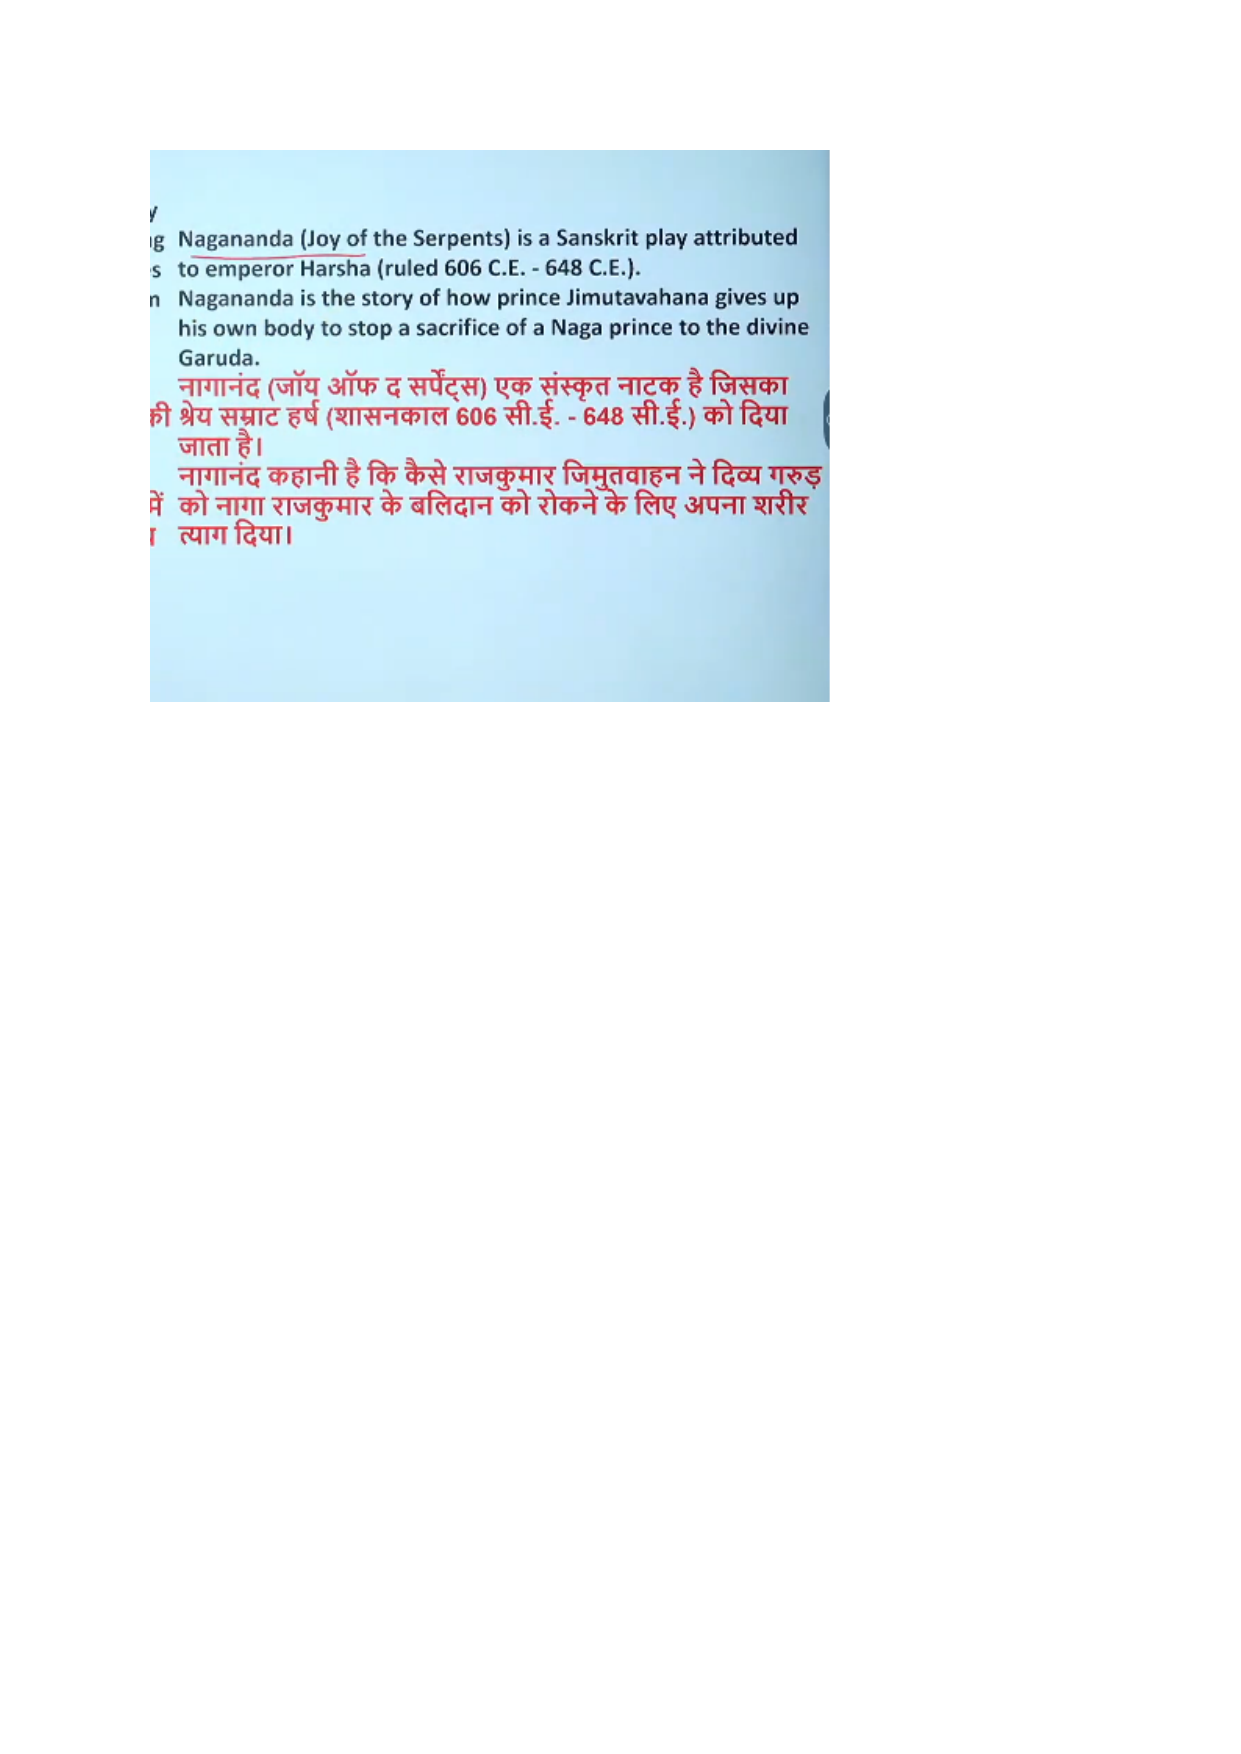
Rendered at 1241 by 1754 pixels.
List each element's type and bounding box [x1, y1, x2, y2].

picture [150, 150, 830, 702]
